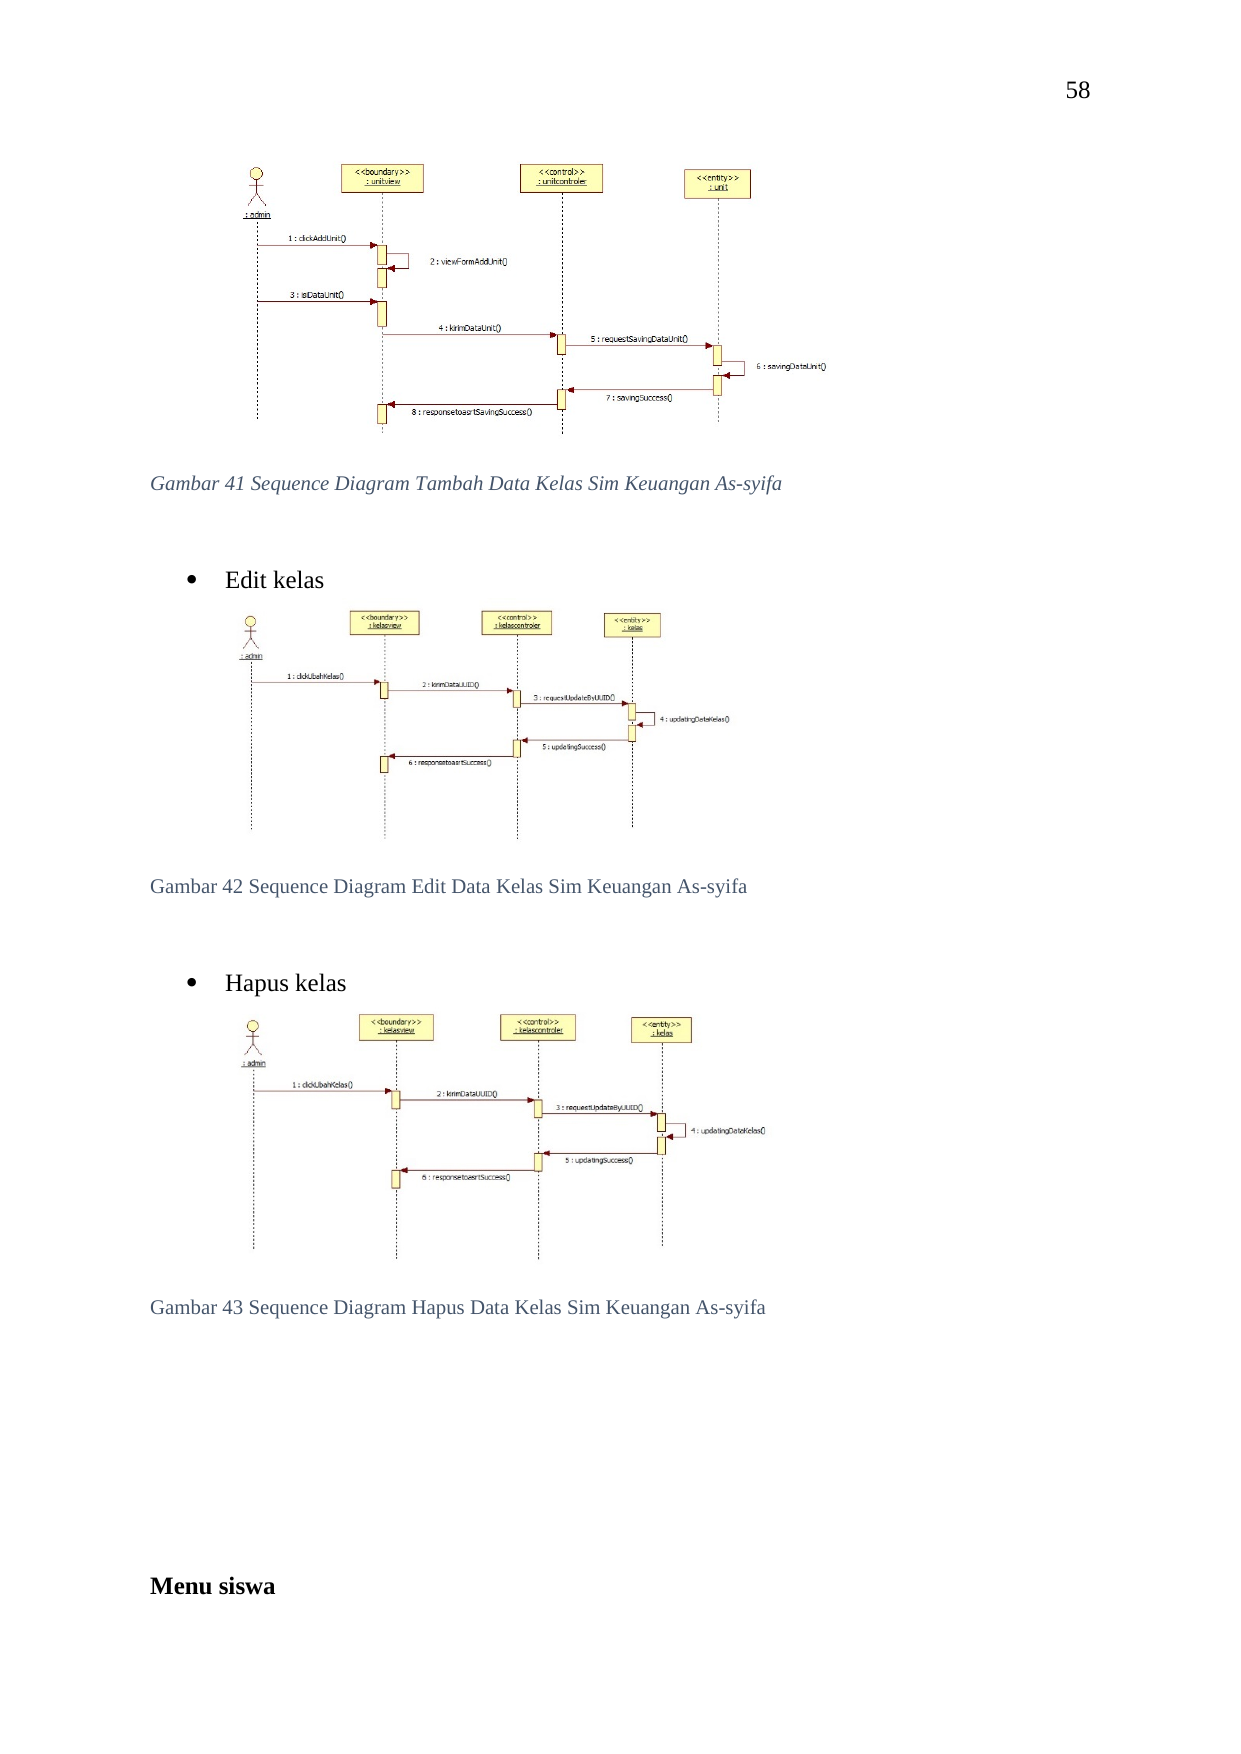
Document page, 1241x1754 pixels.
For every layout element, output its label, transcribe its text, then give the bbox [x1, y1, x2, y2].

picture [217, 150, 840, 450]
text Gambar 42 Sequence Diagram Edit Data Kelas Sim Keuangan As-syifa [150, 873, 1090, 898]
text Gambar 43 Sequence Diagram Hapus Data Kelas Sim Keuangan As-syifa [150, 1294, 1090, 1319]
list Hapus kelas [187, 968, 1090, 997]
list Edit kelas [187, 566, 1090, 594]
text Gambar 41 Sequence Diagram Tambah Data Kelas Sim Keuangan As-syifa [150, 471, 1090, 495]
picture [217, 598, 740, 853]
text Menu siswa [150, 1571, 1090, 1600]
picture [217, 1001, 778, 1274]
